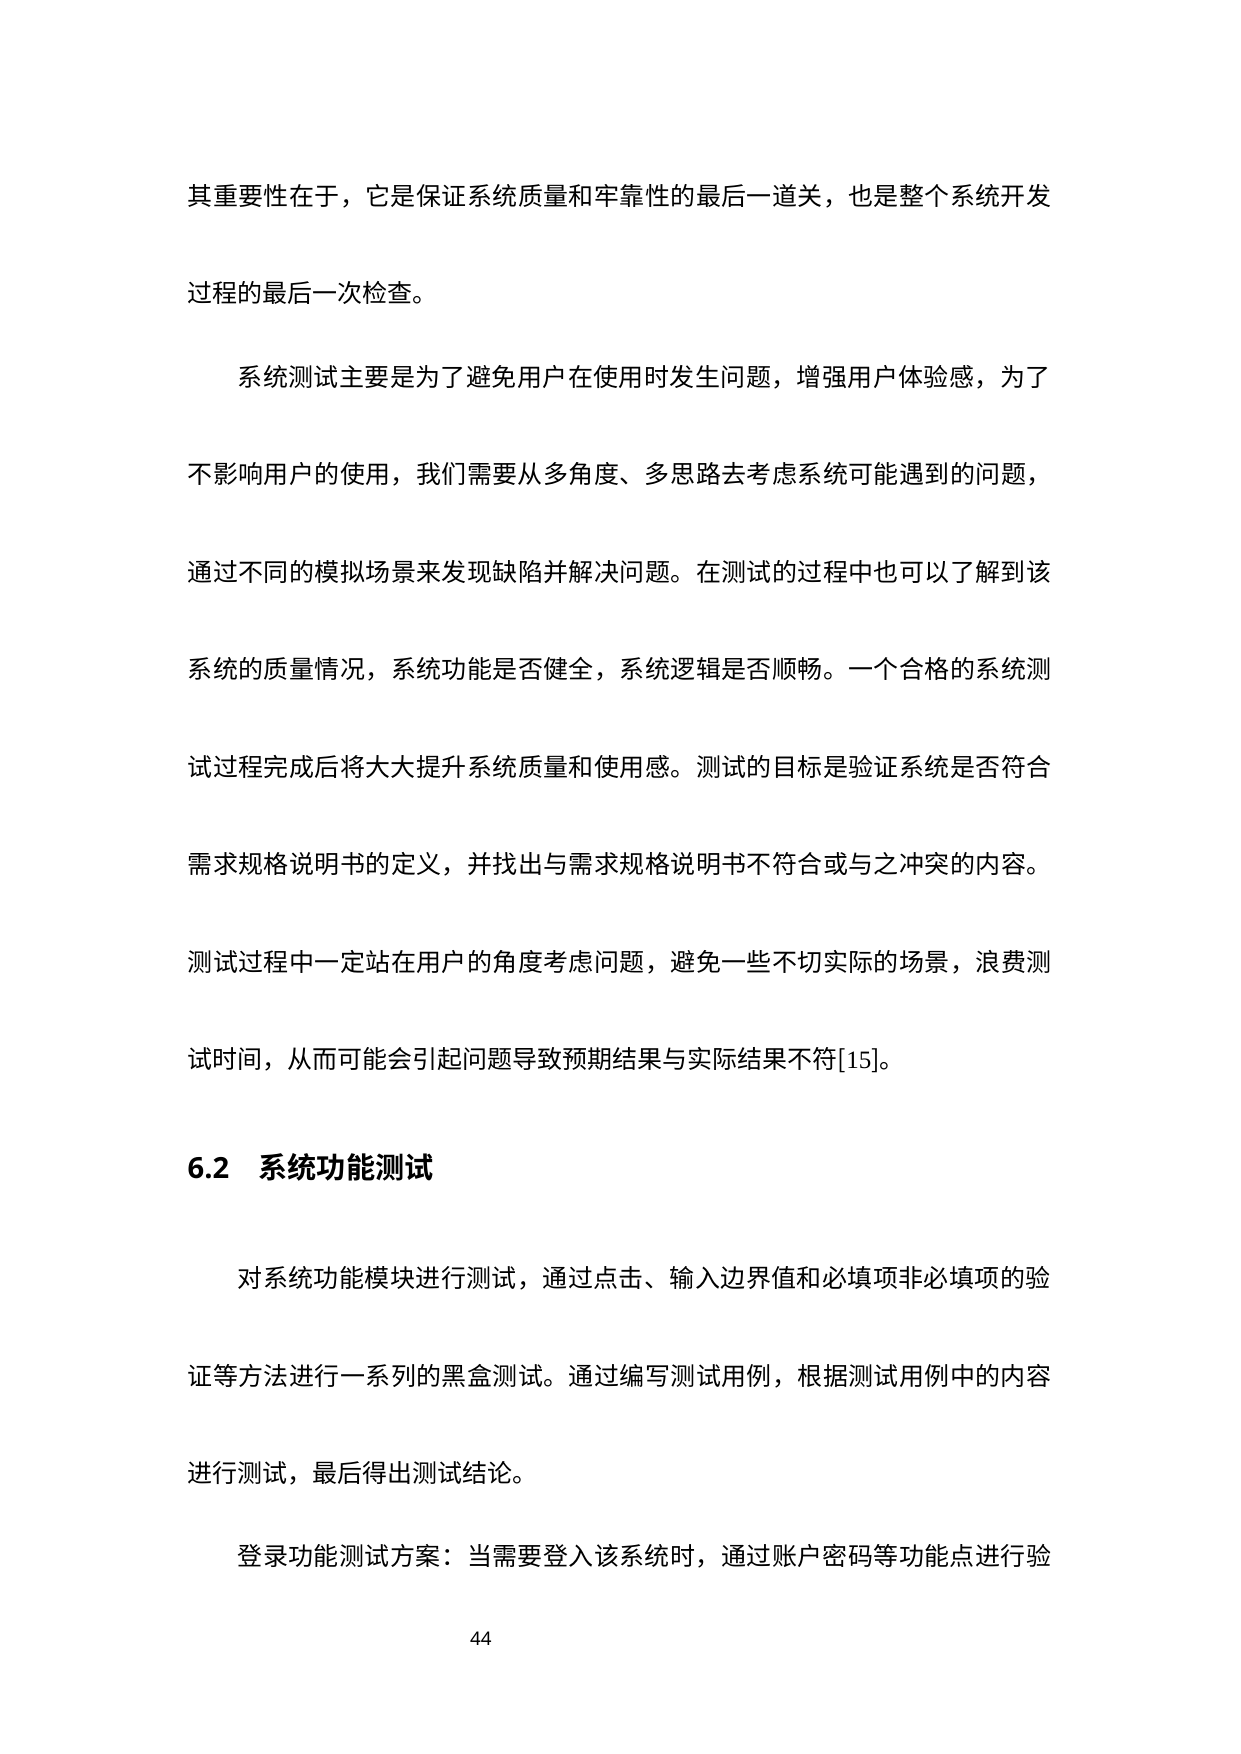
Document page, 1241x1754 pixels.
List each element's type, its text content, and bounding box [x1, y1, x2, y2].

text 6.2 系统功能测试 [187, 1133, 1053, 1198]
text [187, 162, 1053, 324]
text 对系统功能模块进行测试，通过点击、输入边界值和必填项非必填项的验证等方法进行一系列的黑盒测试。通过编写测试用例，根据测试用例中的内容进行测试，最后得出测试结论。 [187, 1244, 1053, 1504]
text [187, 1522, 1053, 1587]
text 系统测试主要是为了避免用户在使用时发生问题，增强用户体验感，为了不影响用户的使用，我们需要从多角度、多思路去考虑系统可能遇到的问题，通过不同的模拟场景来发现缺陷并解决问题。在测试的过程中也可以了解到该系统的质量情况，系统功能是否健全，系统逻辑是否顺畅。一个合格的系统测试过程完成后将大大提升系统质量和使用感。测试的目标是验证系统是否符合需求规格说明书的定义，并找出与需求规格说明书不符合或与之冲突的内容。测试过程中一定站在用户的角度考虑问题，避免一些不切实际的场景，浪费测试时间，从而可能会引起问题导致预期结果与实际结果不符[15]。 [187, 343, 1053, 1090]
